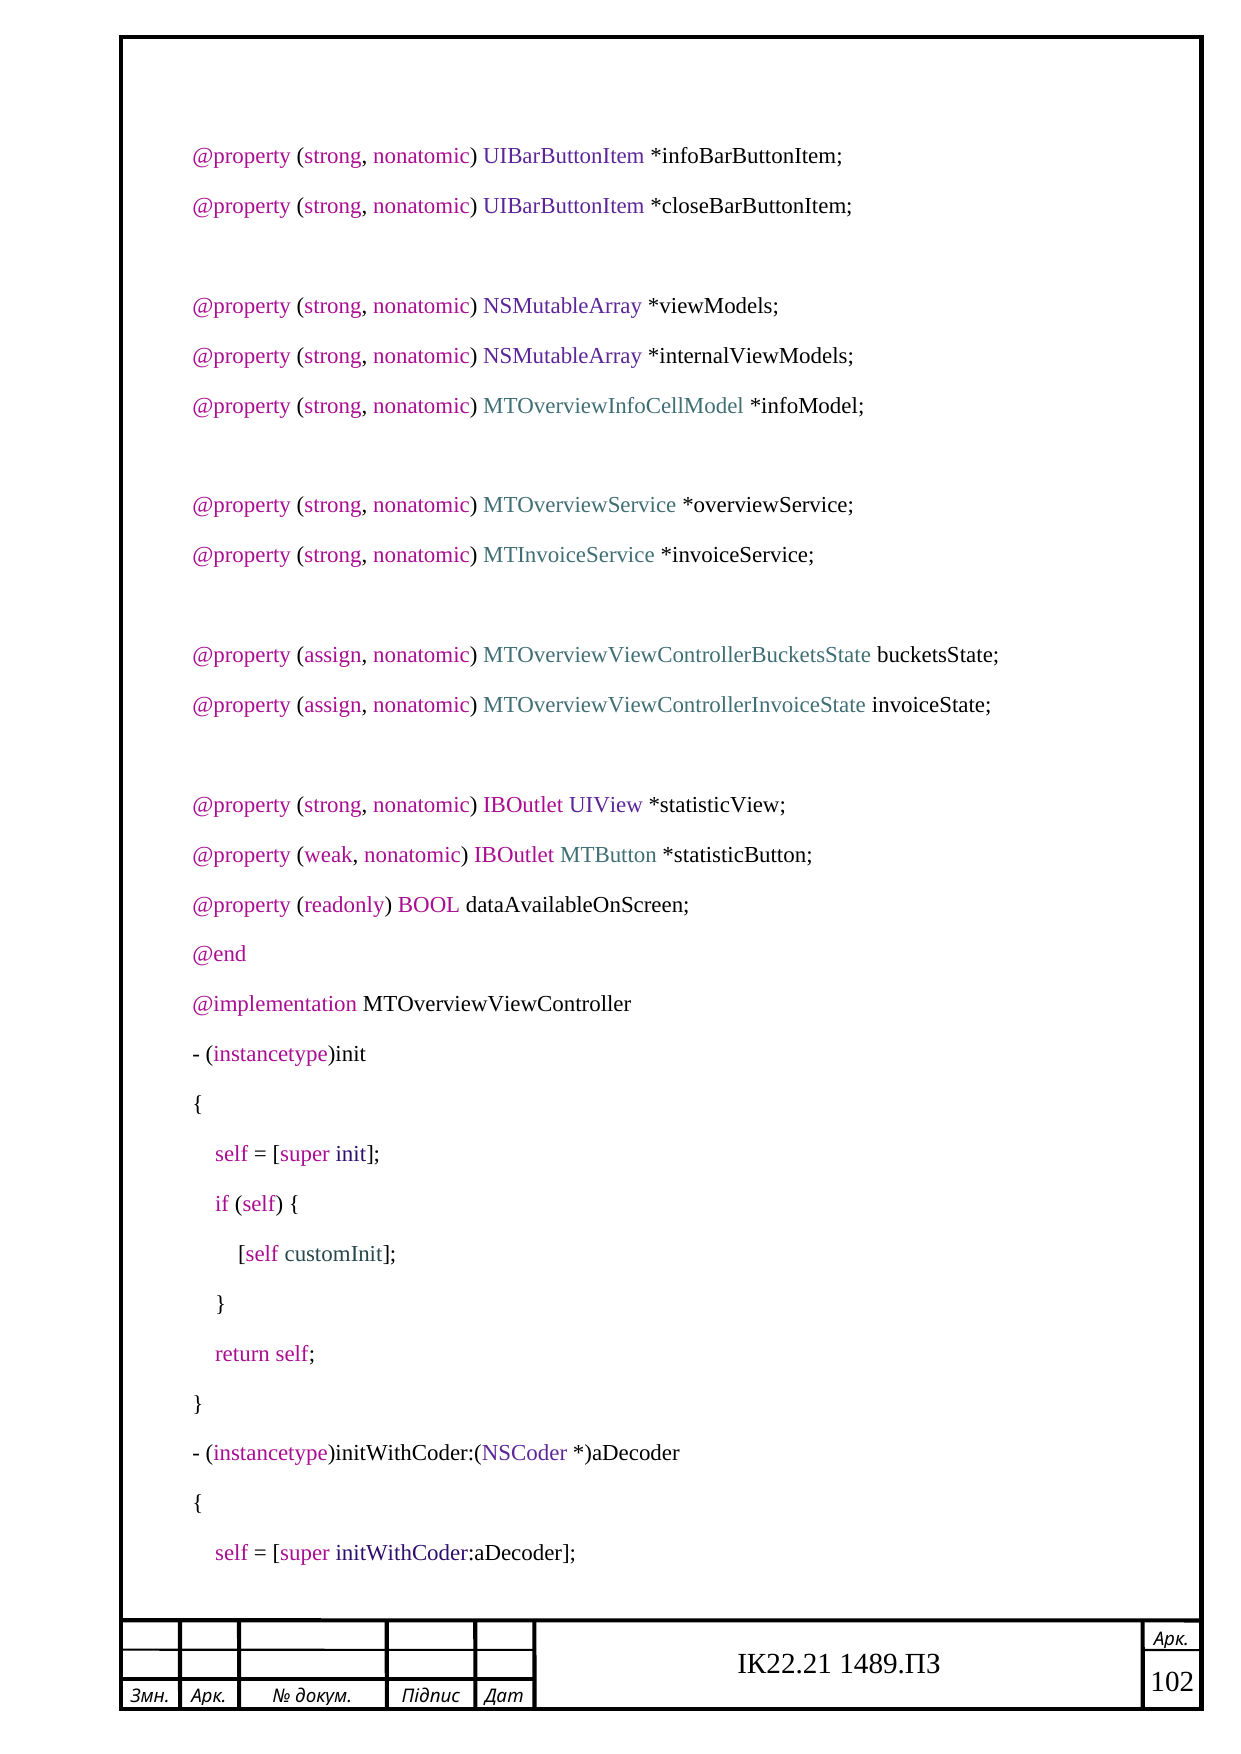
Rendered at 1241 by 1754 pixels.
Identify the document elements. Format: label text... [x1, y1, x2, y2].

text @implementation MTOverviewViewController [148, 990, 1196, 1017]
text @end [148, 941, 1196, 967]
text } [148, 1389, 1196, 1416]
text self = [super init]; [148, 1140, 1196, 1166]
text @property (strong, nonatomic) MTOverviewService *overviewService; [148, 491, 1196, 518]
text @property (strong, nonatomic) UIBarButtonItem *infoBarButtonItem; [148, 142, 1196, 168]
text @property (strong, nonatomic) IBOutlet UIView *statisticView; [148, 791, 1196, 817]
text @property (strong, nonatomic) MTInvoiceService *invoiceService; [148, 541, 1196, 568]
text @property (strong, nonatomic) NSMutableArray *internalViewModels; [148, 342, 1196, 368]
text return self; [148, 1340, 1196, 1366]
text - (instancetype)init [148, 1040, 1196, 1067]
text [self customInit]; [148, 1240, 1196, 1266]
text @property (strong, nonatomic) MTOverviewInfoCellModel *infoModel; [148, 392, 1196, 418]
text { [148, 1489, 1196, 1516]
text if (self) { [148, 1190, 1196, 1216]
text @property (strong, nonatomic) UIBarButtonItem *closeBarButtonItem; [148, 192, 1196, 218]
text @property (readonly) BOOL dataAvailableOnScreen; [148, 891, 1196, 917]
text @property (assign, nonatomic) MTOverviewViewControllerBucketsState bucketsState; [148, 641, 1196, 667]
text @property (weak, nonatomic) IBOutlet MTButton *statisticButton; [148, 841, 1196, 867]
text { [148, 1090, 1196, 1117]
text } [148, 1290, 1196, 1316]
text @property (assign, nonatomic) MTOverviewViewControllerInvoiceState invoiceState; [148, 691, 1196, 717]
text self = [super initWithCoder:aDecoder]; [148, 1539, 1196, 1566]
text @property (strong, nonatomic) NSMutableArray *viewModels; [148, 292, 1196, 318]
text - (instancetype)initWithCoder:(NSCoder *)aDecoder [148, 1439, 1196, 1466]
